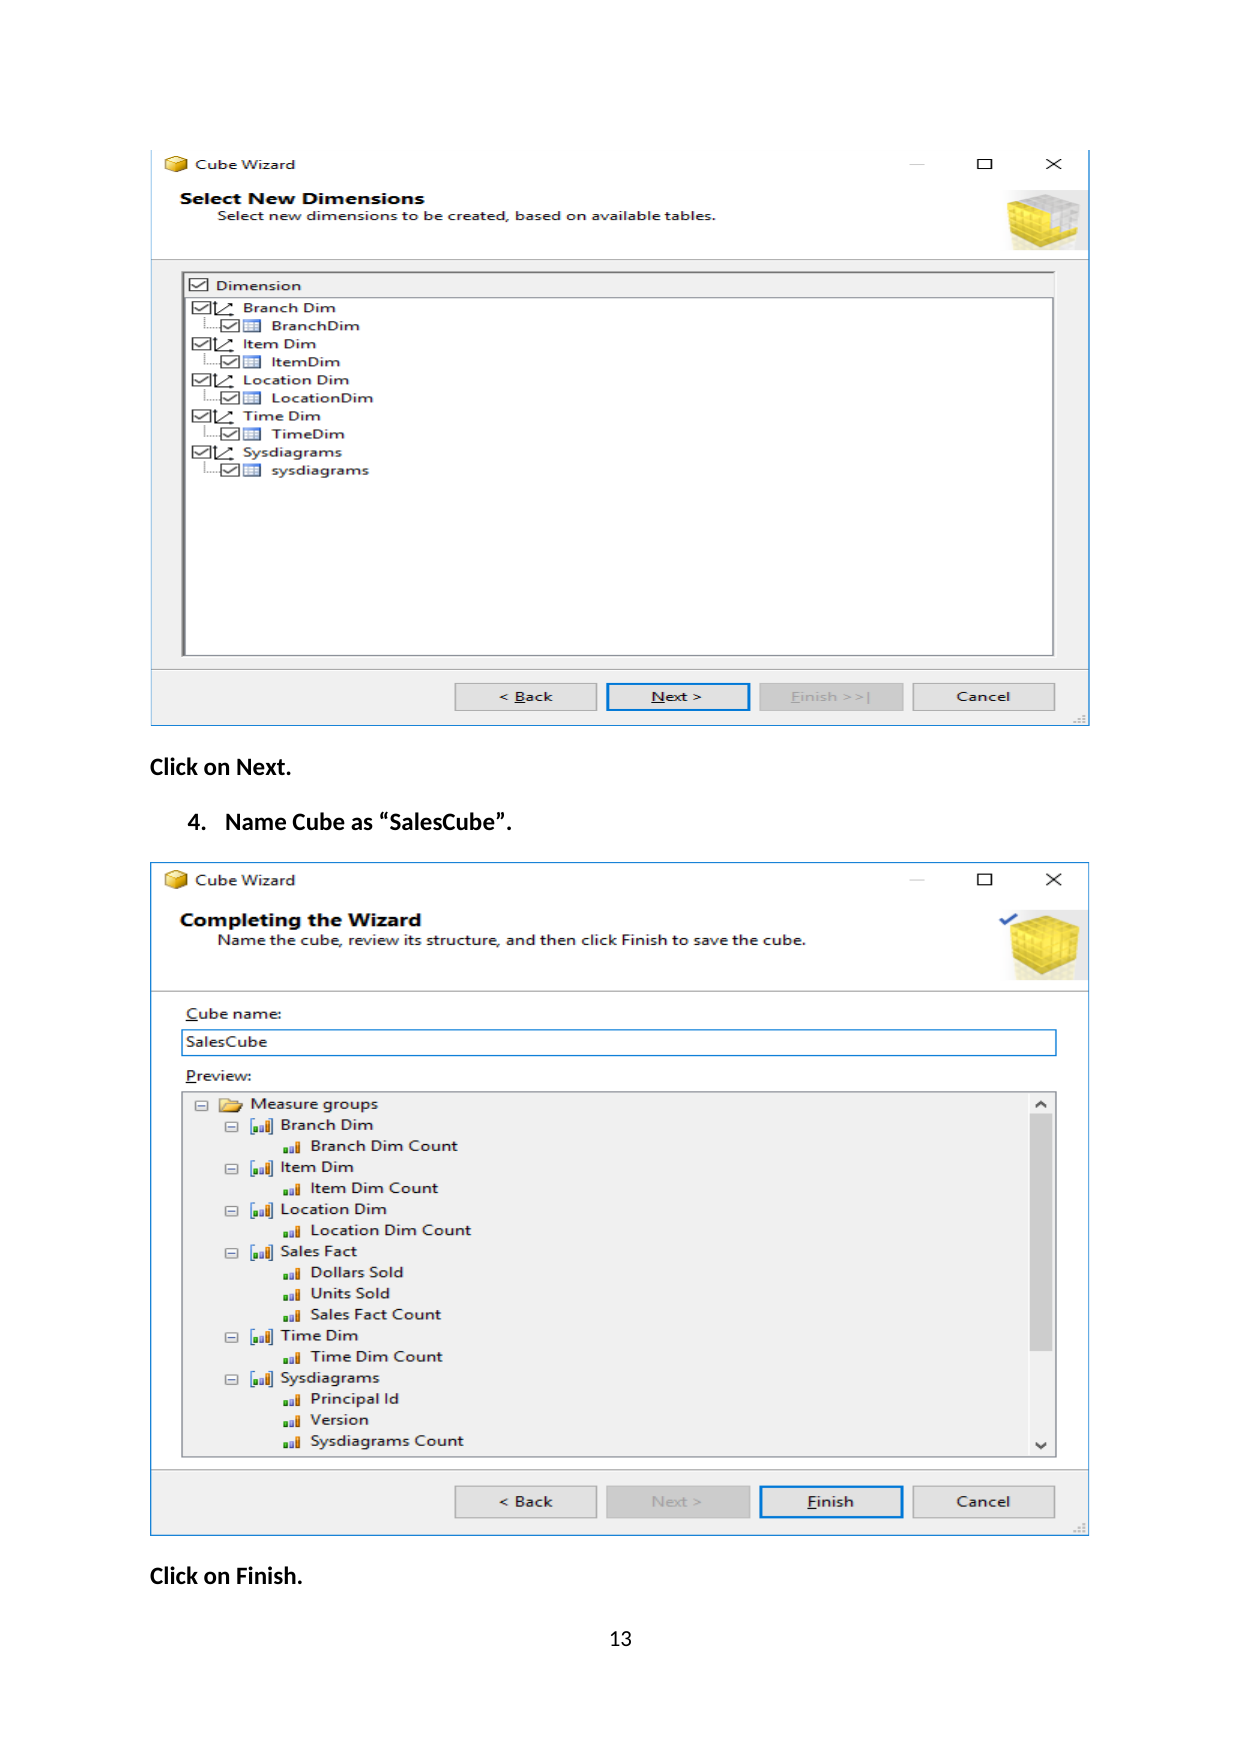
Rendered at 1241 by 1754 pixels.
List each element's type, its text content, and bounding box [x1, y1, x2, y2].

list Name Cube as “SalesCube”. [187, 806, 1090, 837]
text Click on Finish. [150, 1560, 1090, 1591]
picture [150, 150, 1090, 726]
text Click on Next. [150, 751, 1090, 781]
picture [150, 862, 1090, 1536]
